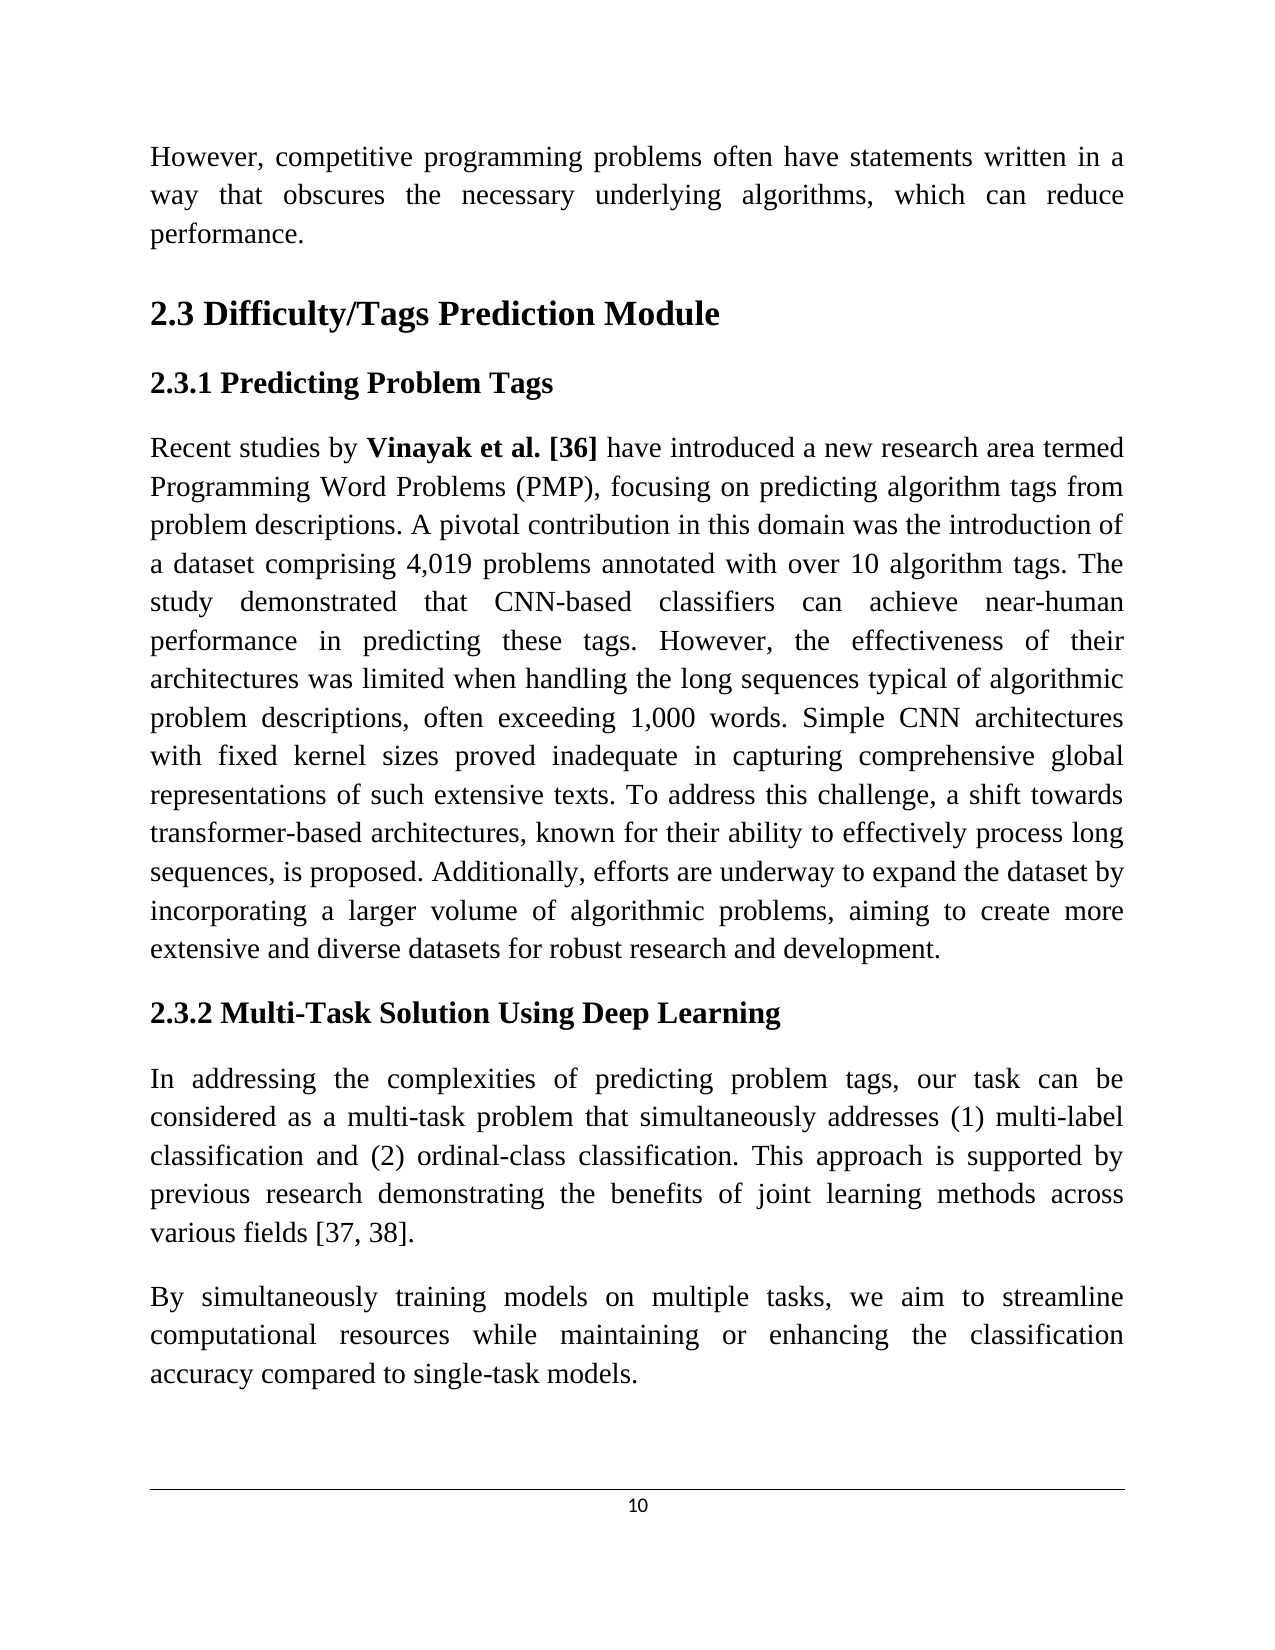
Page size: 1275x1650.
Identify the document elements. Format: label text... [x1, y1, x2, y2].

subtitle 2.3 Difficulty/Tags Prediction Module [150, 292, 1125, 333]
subtitle 2.3.1 Predicting Problem Tags [150, 364, 1125, 400]
text Recent studies by Vinayak et al. [36] have introduced a new research area termed Programming Word Problems (PMP), focusing on predicting algorithm tags from problem descriptions. A pivotal contribution in this domain was the introduction of a dataset comprising 4,019 problems annotated with over 10 algorithm tags. The study demonstrated that CNN-based classifiers can achieve near-human performance in predicting these tags. However, the effectiveness of their architectures was limited when handling the long sequences typical of algorithmic problem descriptions, often exceeding 1,000 words. Simple CNN architectures with fixed kernel sizes proved inadequate in capturing comprehensive global representations of such extensive texts. To address this challenge, a shift towards transformer-based architectures, known for their ability to effectively process long sequences, is proposed. Additionally, efforts are underway to expand the dataset by incorporating a larger volume of algorithmic problems, aiming to create more extensive and diverse datasets for robust research and development. [150, 430, 1125, 965]
text However, competitive programming problems often have statements written in a way that obscures the necessary underlying algorithms, which can reduce performance. [150, 139, 1125, 249]
text In addressing the complexities of predicting problem tags, our task can be considered as a multi-task problem that simultaneously addresses (1) multi-label classification and (2) ordinal-class classification. This approach is supported by previous research demonstrating the benefits of joint learning methods across various fields [37, 38]. [150, 1061, 1125, 1249]
text By simultaneously training models on multiple tasks, we aim to streamline computational resources while maintaining or enhancing the classification accuracy compared to single-task models. [150, 1279, 1125, 1389]
subtitle 2.3.2 Multi-Task Solution Using Deep Learning [150, 995, 1125, 1031]
